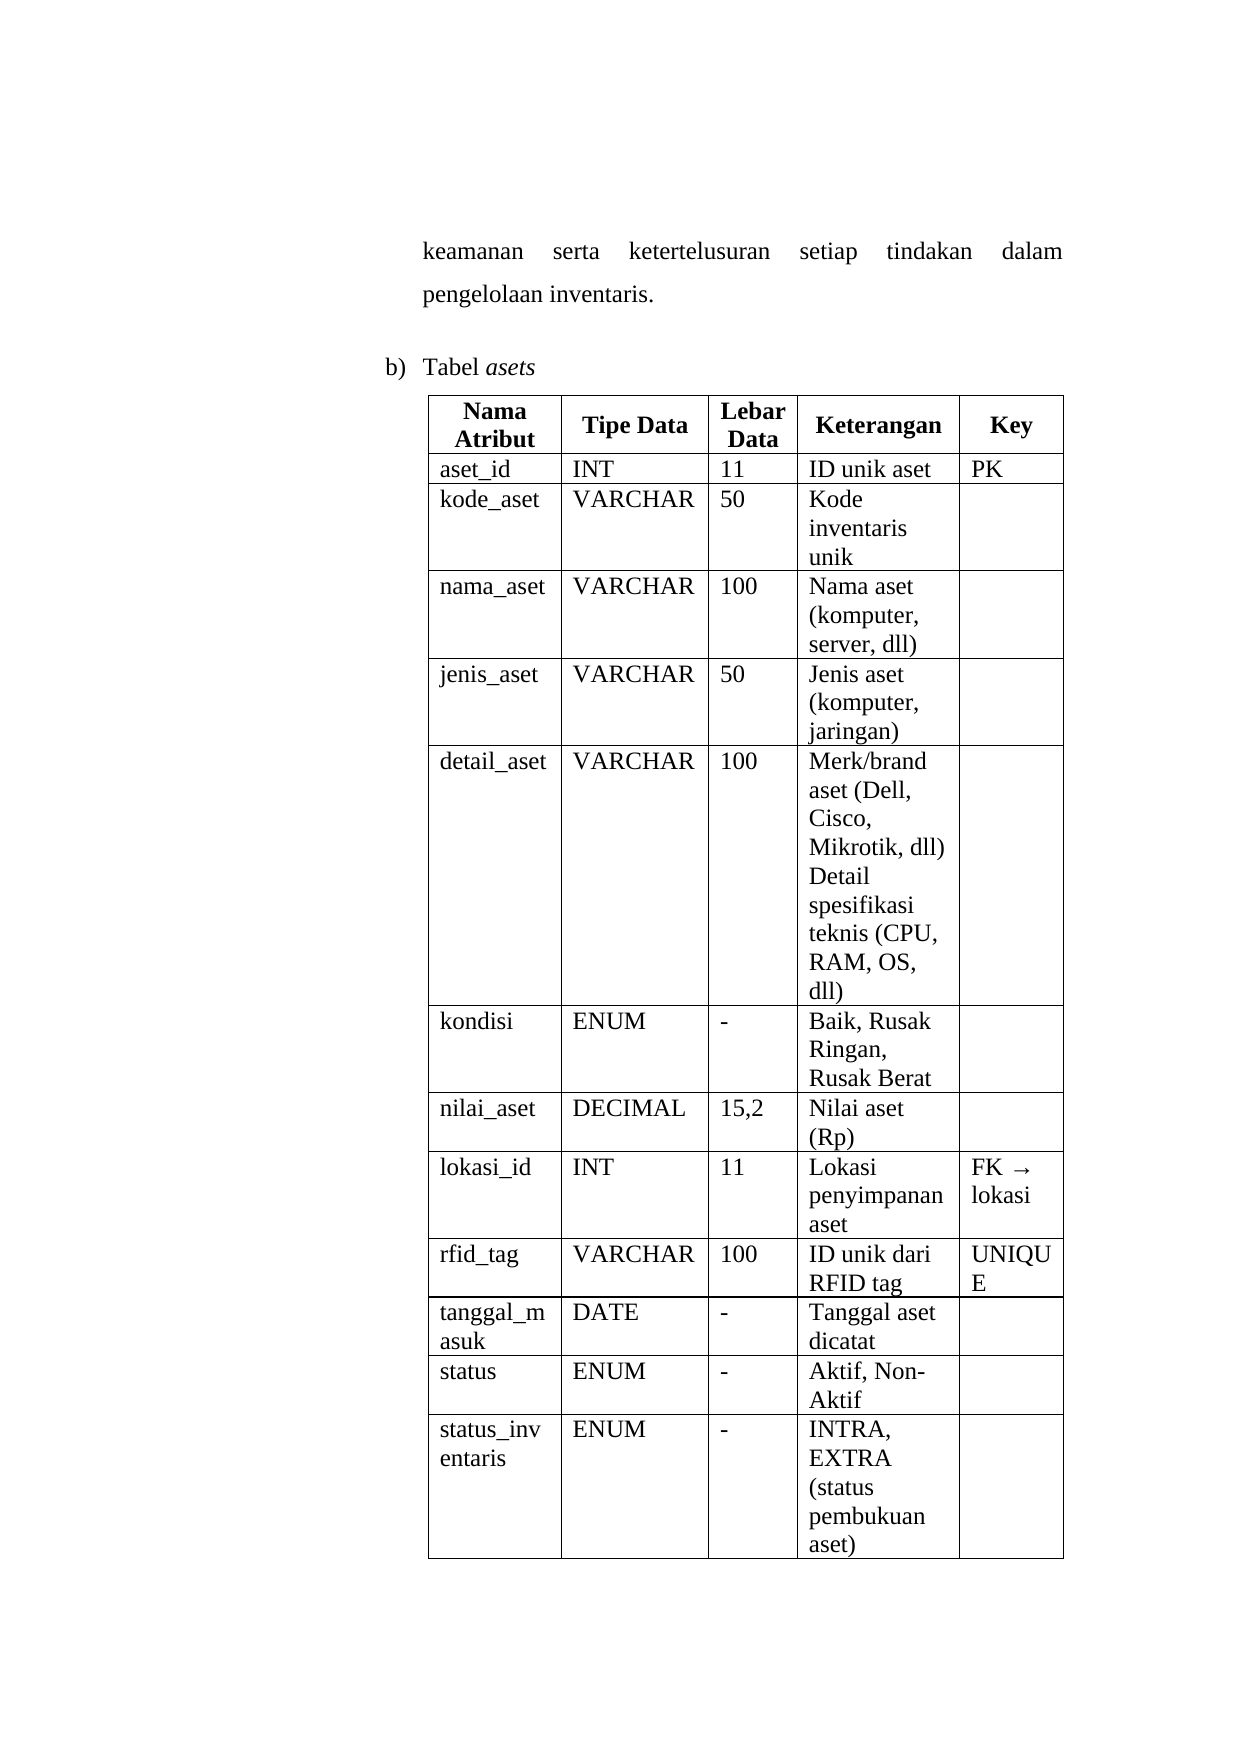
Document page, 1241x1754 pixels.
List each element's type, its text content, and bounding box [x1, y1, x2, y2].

table_cell 100 [709, 1239, 797, 1296]
table_cell [960, 571, 1063, 658]
table_cell status [429, 1356, 561, 1413]
table_cell [960, 1093, 1063, 1151]
table_cell DATE [562, 1298, 708, 1355]
list Tabel asets [385, 352, 1063, 380]
table_cell ID unik aset [798, 454, 959, 483]
table_cell PK [960, 454, 1063, 483]
table_cell 100 [709, 746, 797, 1005]
table_cell Aktif, Non-Aktif [798, 1356, 959, 1413]
table_cell jenis_aset [429, 659, 561, 745]
table_cell 100 [709, 571, 797, 658]
table_cell Nama aset (komputer, server, dll) [798, 571, 959, 658]
table_cell Merk/brand aset (Dell, Cisco, Mikrotik, dll) Detail spesifikasi teknis (CPU, RAM, OS, dll) [798, 746, 959, 1005]
table_cell lokasi_id [429, 1152, 561, 1238]
table_cell [960, 1356, 1063, 1413]
table_cell status_inventaris [429, 1415, 561, 1558]
table_cell [960, 659, 1063, 745]
table_header Lebar Data [709, 396, 797, 453]
table_cell [960, 746, 1063, 1005]
table_cell Tanggal aset dicatat [798, 1298, 959, 1355]
table_cell nama_aset [429, 571, 561, 658]
table_cell INT [562, 1152, 708, 1238]
table_cell VARCHAR [562, 746, 708, 1005]
table_cell ENUM [562, 1356, 708, 1413]
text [422, 236, 1063, 308]
table_cell kondisi [429, 1006, 561, 1092]
table_cell 15,2 [709, 1093, 797, 1151]
table_header Key [960, 396, 1063, 453]
table_cell aset_id [429, 454, 561, 483]
table_cell [960, 484, 1063, 570]
table_header Nama Atribut [429, 396, 561, 453]
table_cell [960, 1415, 1063, 1558]
table_cell nilai_aset [429, 1093, 561, 1151]
table_cell Baik, Rusak Ringan, Rusak Berat [798, 1006, 959, 1092]
table_cell VARCHAR [562, 1239, 708, 1296]
table_cell - [709, 1356, 797, 1413]
table_cell detail_aset [429, 746, 561, 1005]
table_cell VARCHAR [562, 659, 708, 745]
table_cell DECIMAL [562, 1093, 708, 1151]
table_cell ID unik dari RFID tag [798, 1239, 959, 1296]
table_cell 50 [709, 659, 797, 745]
table_cell [960, 1298, 1063, 1355]
table_cell - [709, 1415, 797, 1558]
table_cell tanggal_masuk [429, 1298, 561, 1355]
table_cell - [709, 1006, 797, 1092]
table_header Tipe Data [562, 396, 708, 453]
table_cell INTRA, EXTRA (status pembukuan aset) [798, 1415, 959, 1558]
table_cell 50 [709, 484, 797, 570]
table_cell INT [562, 454, 708, 483]
table_cell 11 [709, 454, 797, 483]
table_cell UNIQUE [960, 1239, 1063, 1296]
table_cell VARCHAR [562, 484, 708, 570]
table_cell Nilai aset (Rp) [798, 1093, 959, 1151]
table_cell rfid_tag [429, 1239, 561, 1296]
table_cell ENUM [562, 1415, 708, 1558]
table_cell Jenis aset (komputer, jaringan) [798, 659, 959, 745]
table_cell VARCHAR [562, 571, 708, 658]
table_cell 11 [709, 1152, 797, 1238]
table_cell - [709, 1298, 797, 1355]
table_header Keterangan [798, 396, 959, 453]
table_cell Kode inventaris unik [798, 484, 959, 570]
table_cell FK → lokasi [960, 1152, 1063, 1238]
table_cell ENUM [562, 1006, 708, 1092]
table_cell kode_aset [429, 484, 561, 570]
table_cell [960, 1006, 1063, 1092]
table_cell Lokasi penyimpanan aset [798, 1152, 959, 1238]
